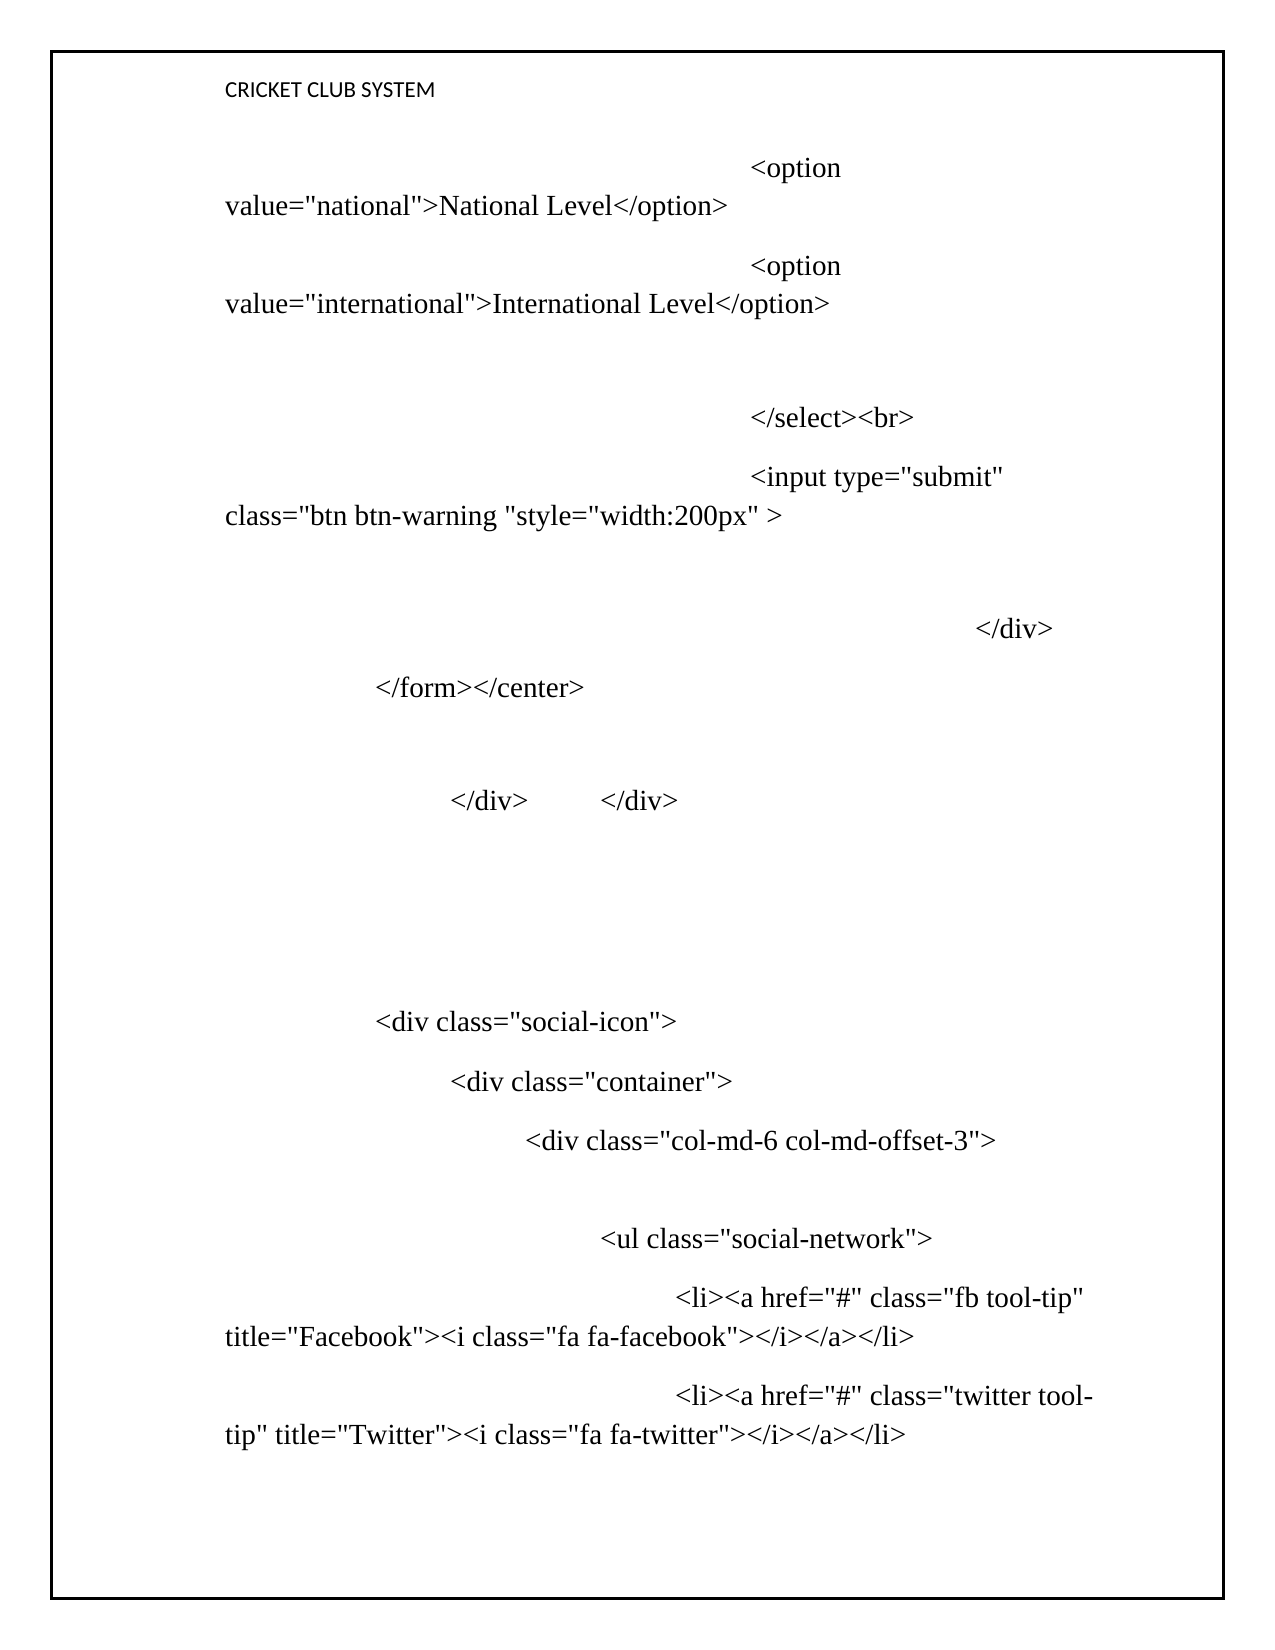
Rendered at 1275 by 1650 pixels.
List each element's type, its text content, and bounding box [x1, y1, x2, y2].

text <li><a href="#" class="fb tool-tip" title="Facebook"><i class="fa fa-facebook"></i></a></li> [225, 1280, 1125, 1352]
text <ul class="social-network"> [225, 1221, 1125, 1254]
text </div> </div> [225, 783, 1125, 817]
text </div> [225, 611, 1125, 644]
text <div class="col-md-6 col-md-offset-3"> [225, 1123, 1125, 1195]
text <li><a href="#" class="twitter tool-tip" title="Twitter"><i class="fa fa-twitter"></i></a></li> [225, 1378, 1125, 1450]
text <div class="container"> [225, 1064, 1125, 1097]
text </form></center> [225, 670, 1125, 704]
text <option value="international">International Level</option> [225, 248, 1125, 320]
text <input type="submit" class="btn btn-warning "style="width:200px" > [225, 459, 1125, 531]
text <option value="national">National Level</option> [225, 150, 1125, 222]
text </select><br> [225, 400, 1125, 433]
text <div class="social-icon"> [225, 1004, 1125, 1038]
